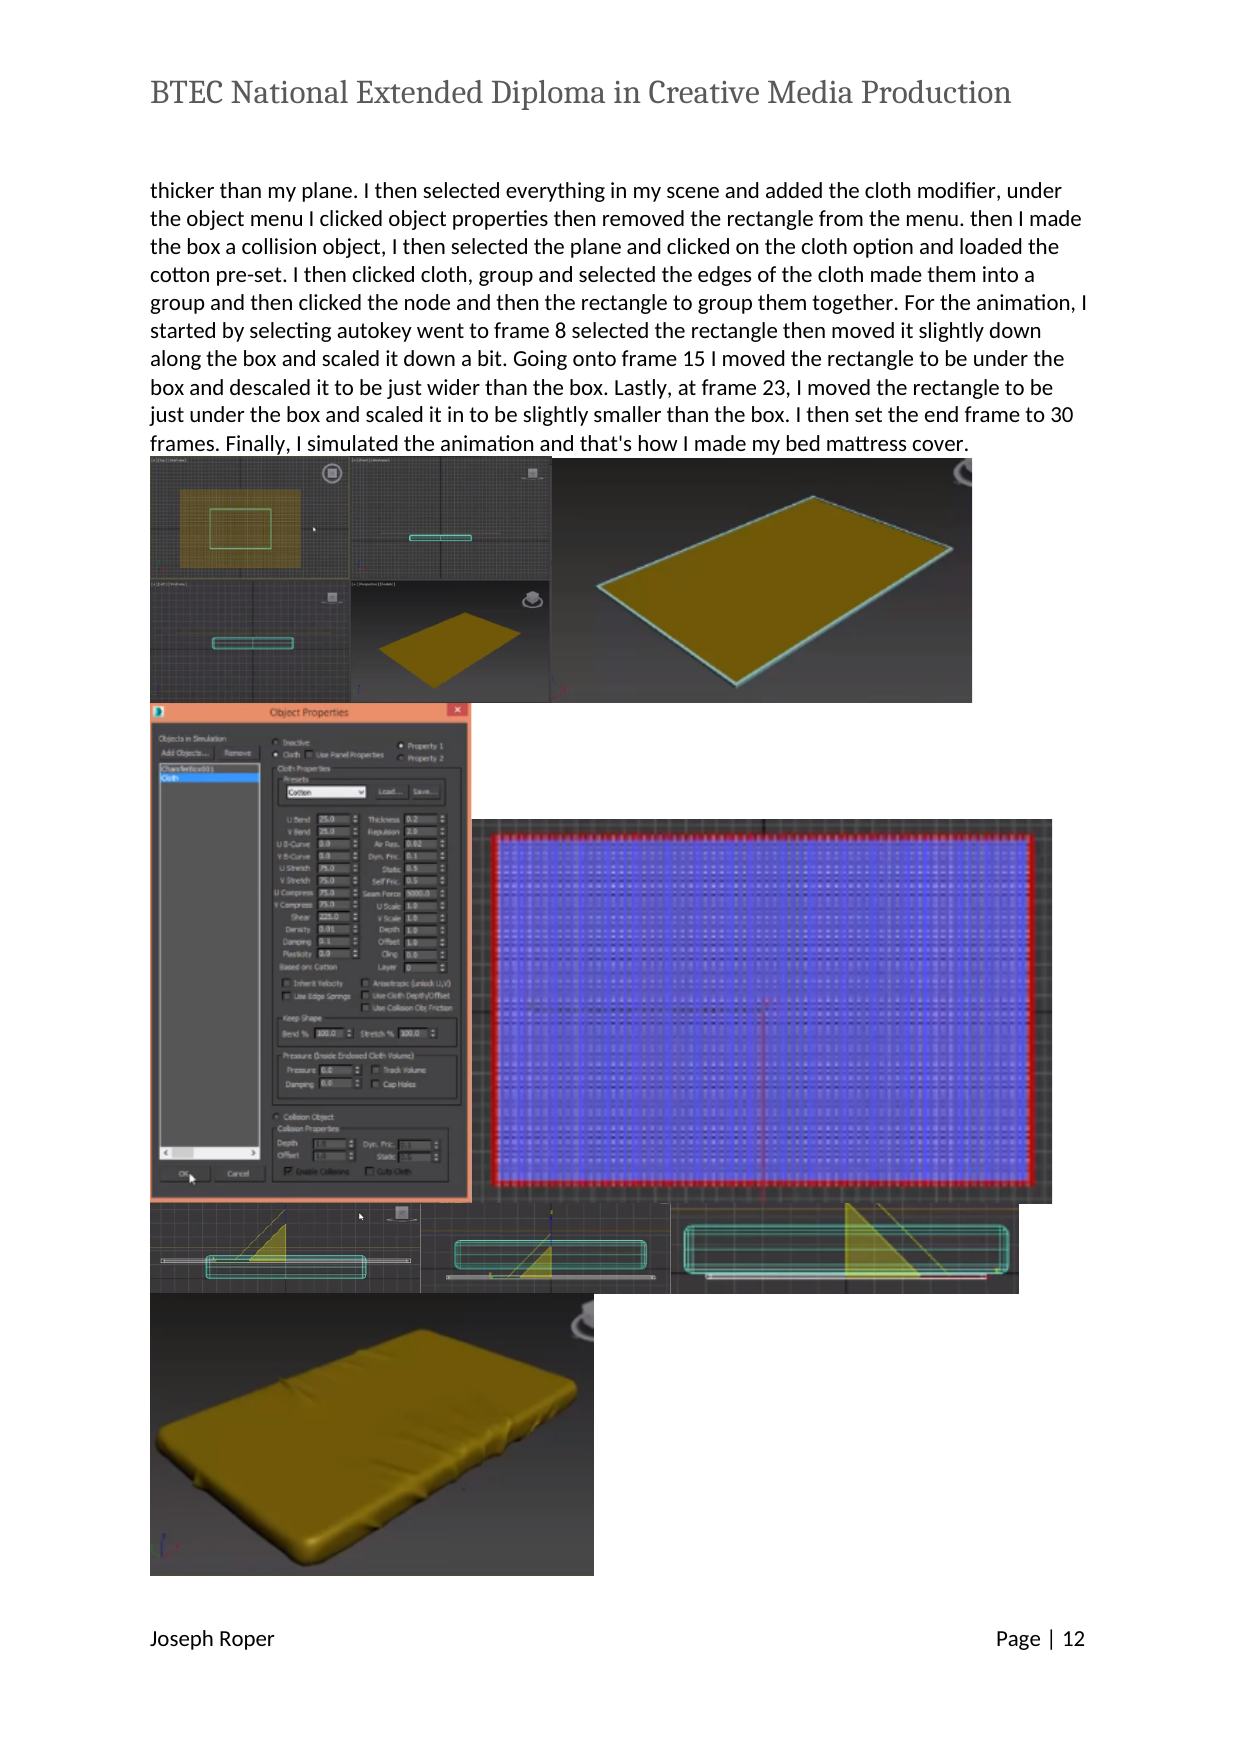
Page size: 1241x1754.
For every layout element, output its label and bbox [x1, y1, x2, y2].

picture [150, 456, 1053, 1576]
text [150, 176, 1090, 457]
